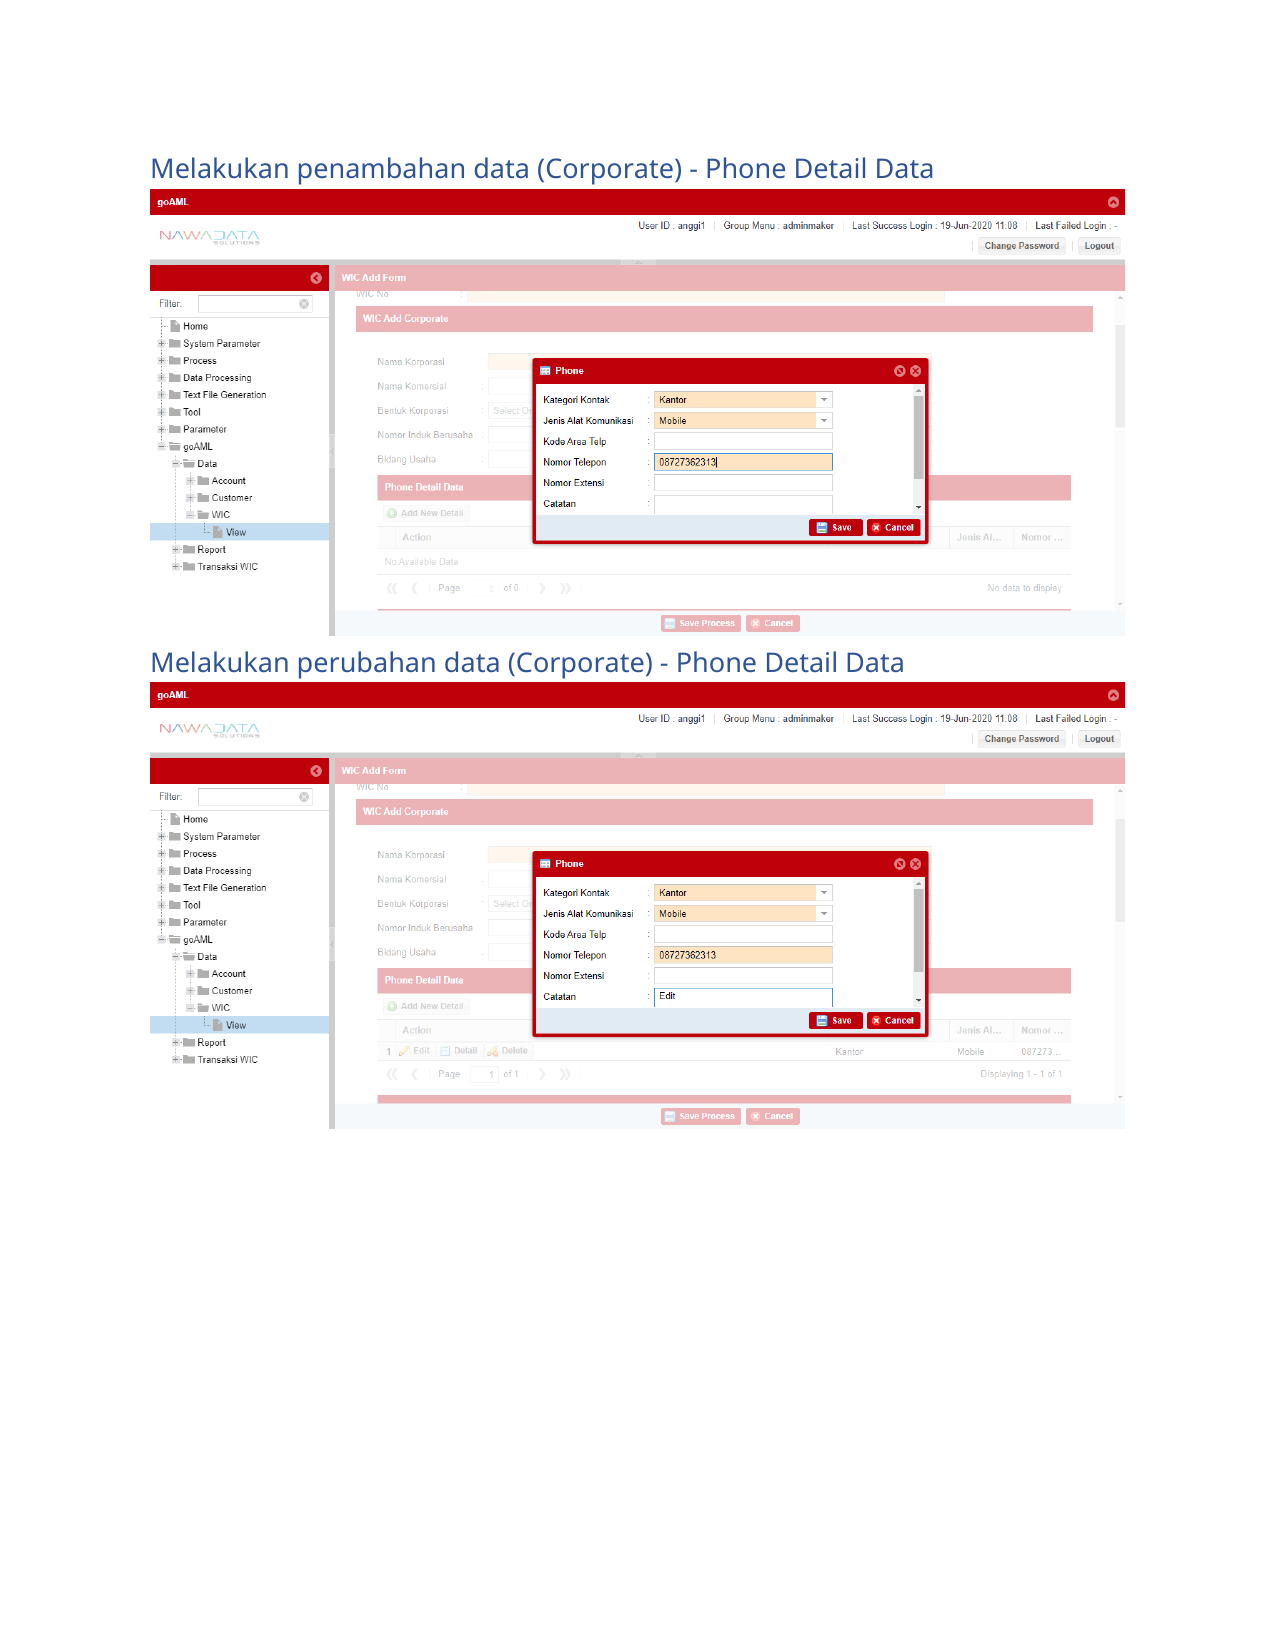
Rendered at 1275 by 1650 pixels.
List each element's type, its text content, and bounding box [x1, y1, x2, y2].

subtitle Melakukan penambahan data (Corporate) - Phone Detail Data [150, 150, 1125, 189]
subtitle Melakukan perubahan data (Corporate) - Phone Detail Data [150, 643, 1125, 682]
picture [150, 682, 1125, 1129]
picture [150, 189, 1125, 636]
